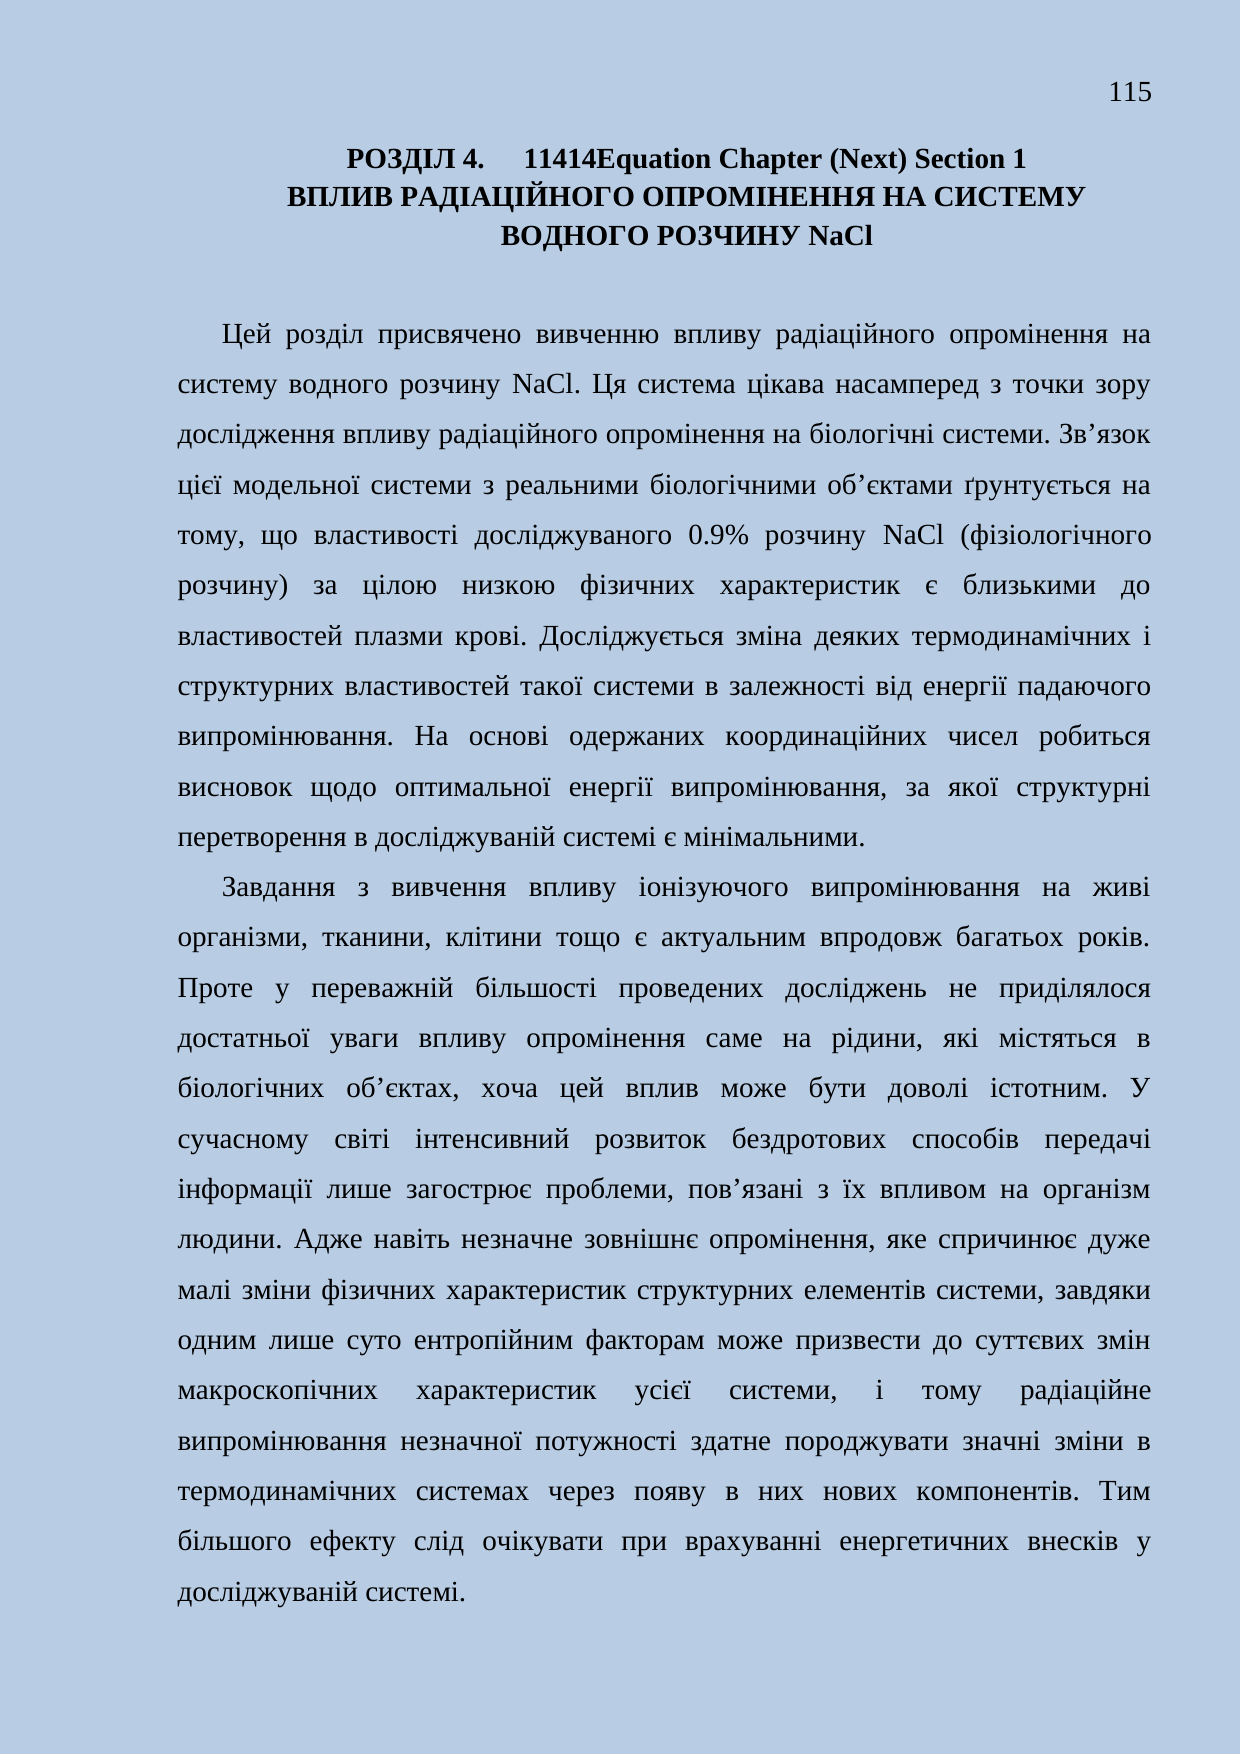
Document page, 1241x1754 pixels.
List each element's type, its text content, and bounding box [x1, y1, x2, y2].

subtitle ВПЛИВ РАДІАЦІЙНОГО ОПРОМІНЕННЯ НА СИСТЕМУ ВОДНОГО РОЗЧИНУ NaCl [222, 179, 1152, 251]
text Завдання з вивчення впливу іонізуючого випромінювання на живі організми, тканини, клітини тощо є актуальним впродовж багатьох років. Проте у переважній більшості проведених досліджень не приділялося достатньої уваги впливу опромінення саме на рідини, які містяться в біологічних об’єктах, хоча цей вплив може бути доволі істотним. У сучасному світі інтенсивний розвиток бездротових способів передачі інформації лише загострює проблеми, пов’язані з їх впливом на організм людини. Адже навіть незначне зовнішнє опромінення, яке спричинює дуже малі зміни фізичних характеристик структурних елементів системи, завдяки одним лише суто ентропійним факторам може призвести до суттєвих змін макроскопічних характеристик усієї системи, і тому радіаційне випромінювання незначної потужності здатне породжувати значні зміни в термодинамічних системах через появу в них нових компонентів. Тим більшого ефекту слід очікувати при врахуванні енергетичних внесків у досліджуваній системі. [177, 869, 1152, 1607]
text Цей розділ присвячено вивченню впливу радіаційного опромінення на систему водного розчину NaCl. Ця система цікава насамперед з точки зору дослідження впливу радіаційного опромінення на біологічні системи. Зв’язок цієї модельної системи з реальними біологічними об’єктами ґрунтується на тому, що властивості досліджуваного 0.9% розчину NaCl (фізіологічного розчину) за цілою низкою фізичних характеристик є близькими до властивостей плазми крові. Досліджується зміна деяких термодинамічних і структурних властивостей такої системи в залежності від енергії падаючого випромінювання. На основі одержаних координаційних чисел робиться висновок щодо оптимальної енергії випромінювання, за якої структурні перетворення в досліджуваній системі є мінімальними. [177, 316, 1152, 852]
